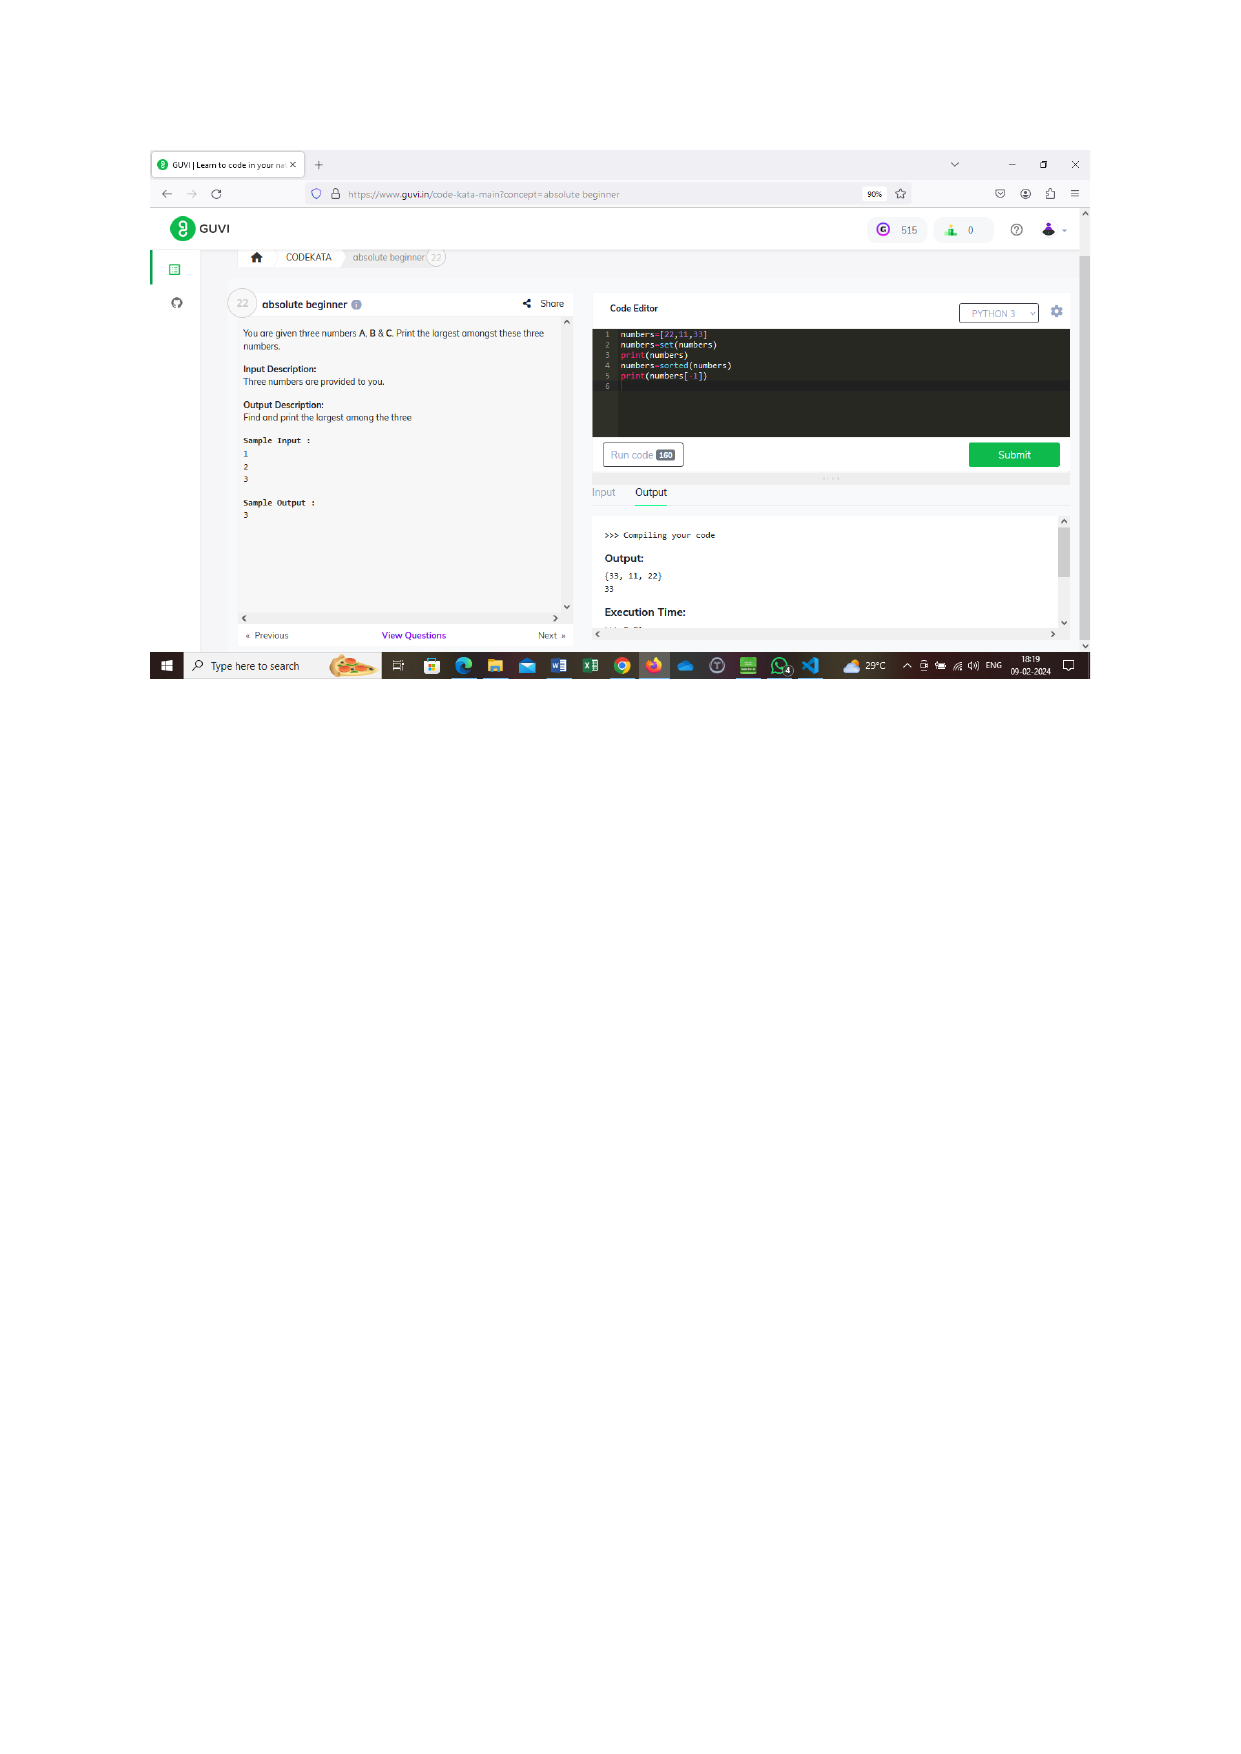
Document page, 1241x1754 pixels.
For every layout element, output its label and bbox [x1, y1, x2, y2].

picture [150, 150, 1091, 679]
